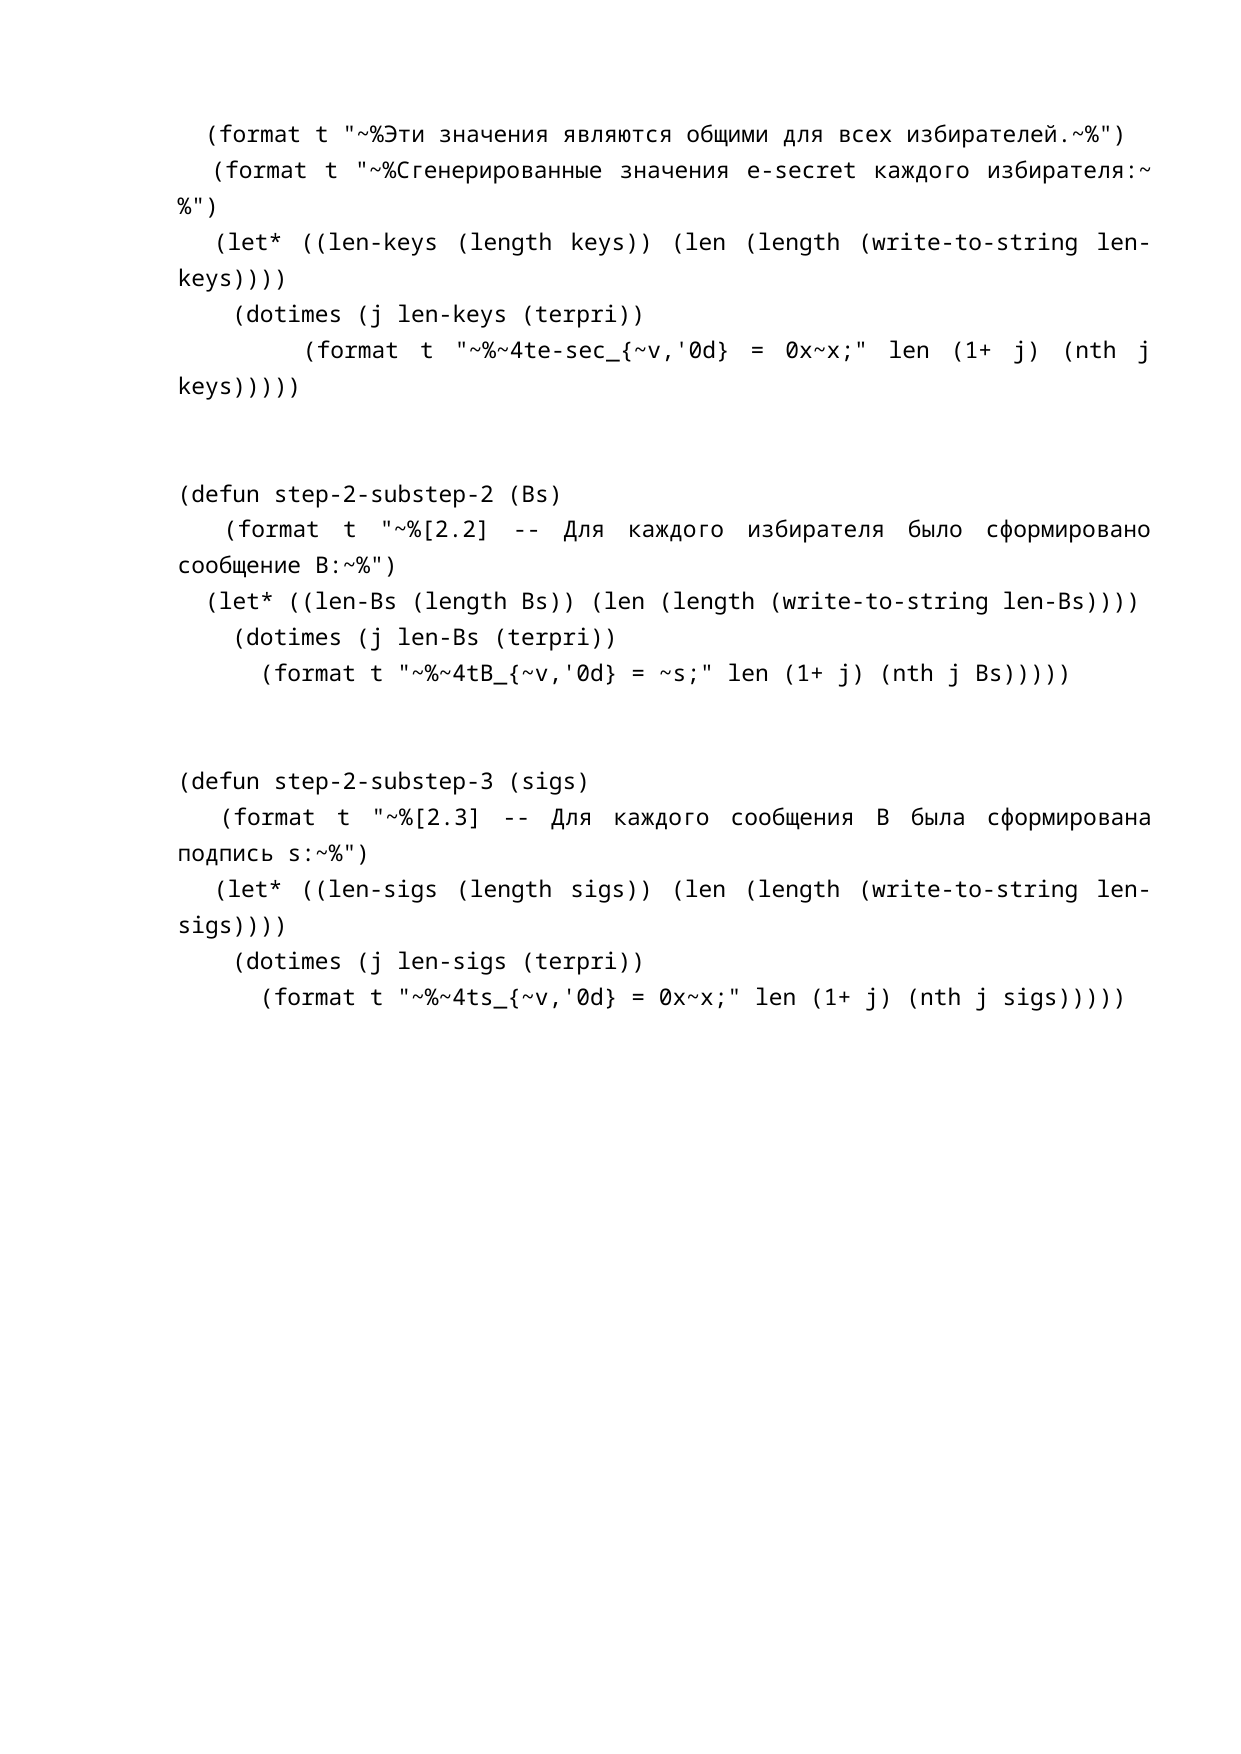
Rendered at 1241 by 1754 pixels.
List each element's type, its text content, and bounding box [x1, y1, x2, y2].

text (format t "~%~4ts_{~v,'0d} = 0x~x;" len (1+ j) (nth j sigs))))) [177, 981, 1152, 1012]
text (dotimes (j len-keys (terpri)) [177, 298, 1152, 329]
text (let* ((len-keys (length keys)) (len (length (write-to-string len-keys)))) [177, 226, 1152, 293]
text (format t "~%[2.3] -- Для каждого сообщения B была сформирована подпись s:~%") [177, 801, 1152, 868]
text (format t "~%Сгенерированные значения e-secret каждого избирателя:~%") [177, 154, 1152, 221]
text (let* ((len-Bs (length Bs)) (len (length (write-to-string len-Bs)))) [177, 585, 1152, 617]
text (dotimes (j len-Bs (terpri)) [177, 621, 1152, 652]
text (format t "~%[2.2] -- Для каждого избирателя было сформировано сообщение B:~%") [177, 513, 1152, 581]
text (let* ((len-sigs (length sigs)) (len (length (write-to-string len-sigs)))) [177, 873, 1152, 940]
text (defun step-2-substep-3 (sigs) [177, 765, 1152, 796]
text (format t "~%Эти значения являются общими для всех избирателей.~%") [177, 118, 1152, 149]
text (format t "~%~4tB_{~v,'0d} = ~s;" len (1+ j) (nth j Bs))))) [177, 657, 1152, 688]
text (defun step-2-substep-2 (Bs) [177, 477, 1152, 509]
text (format t "~%~4te-sec_{~v,'0d} = 0x~x;" len (1+ j) (nth j keys))))) [177, 334, 1152, 401]
text (dotimes (j len-sigs (terpri)) [177, 945, 1152, 976]
